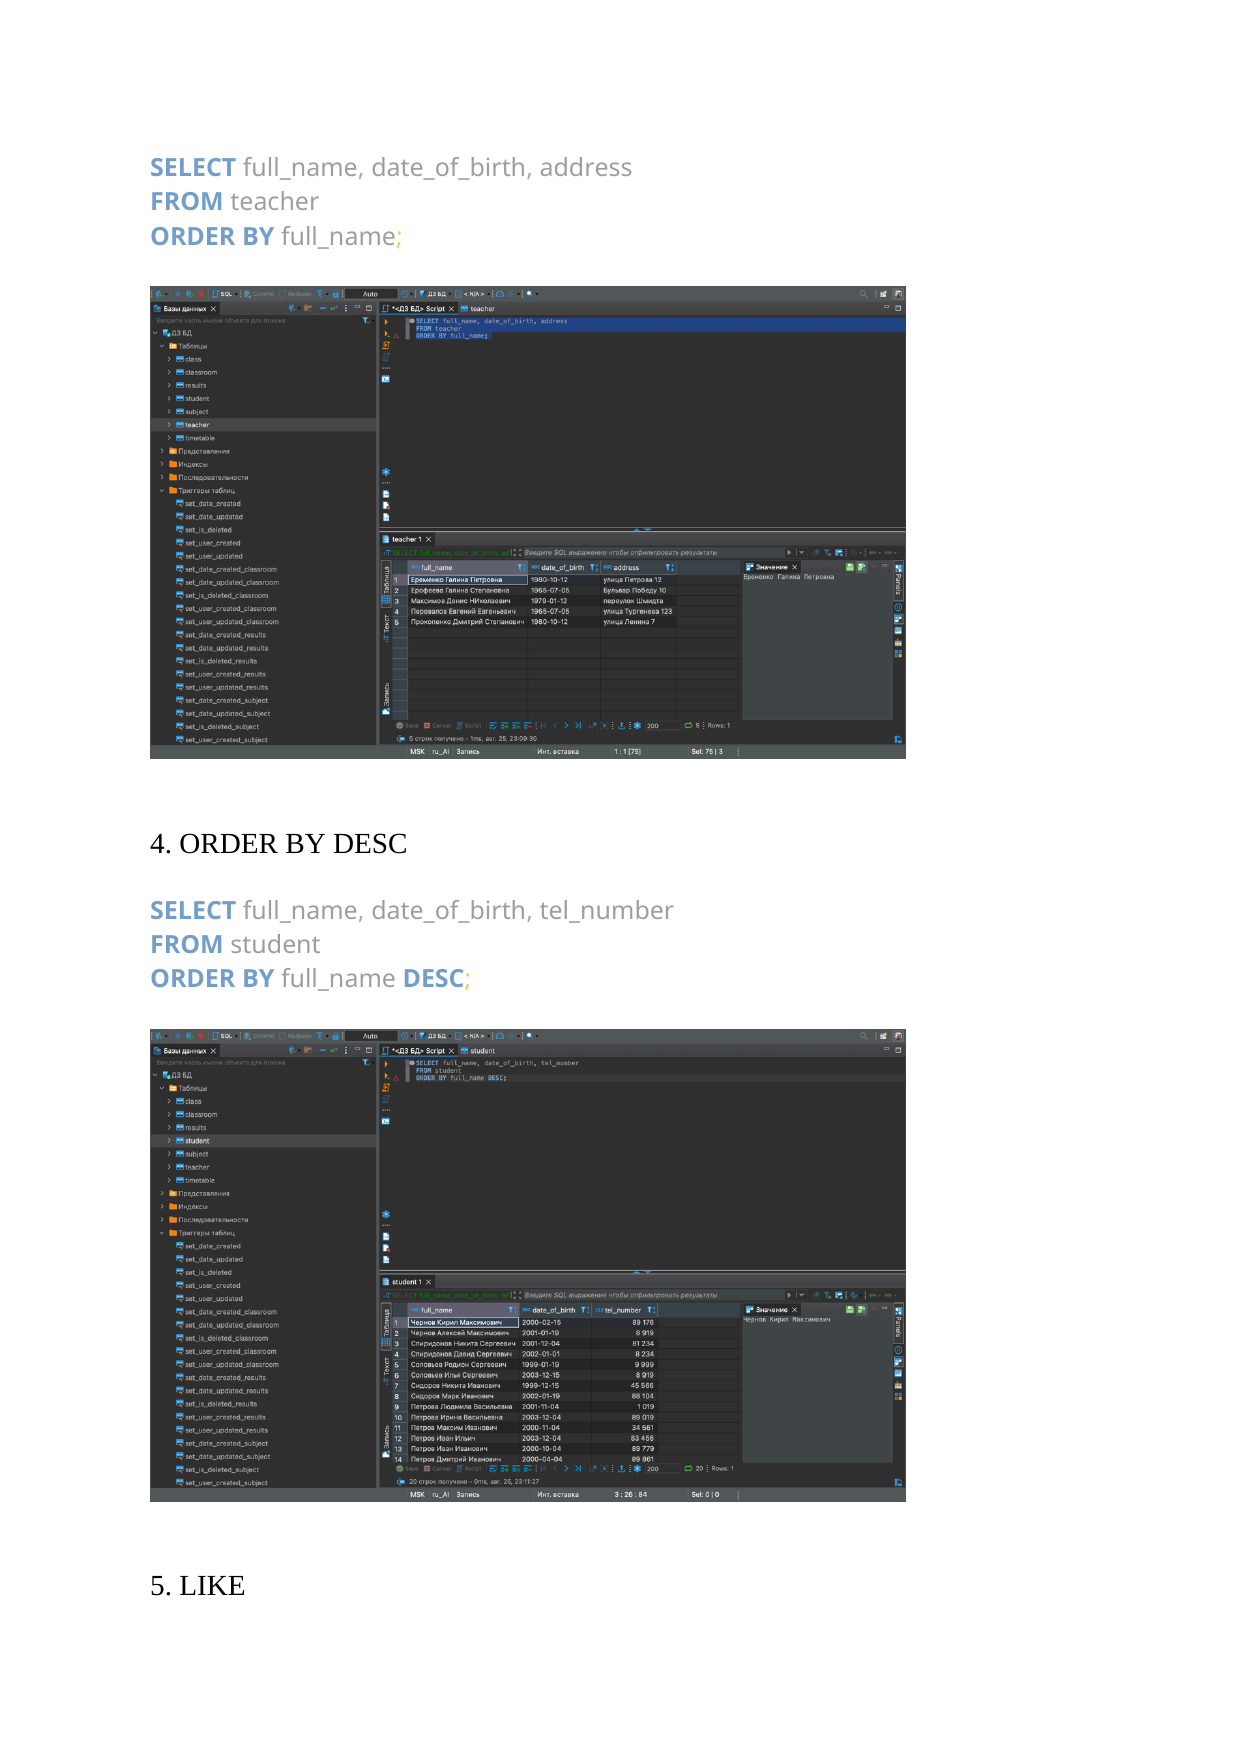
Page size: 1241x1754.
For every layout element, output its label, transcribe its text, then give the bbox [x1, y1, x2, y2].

text SELECT full_name, date_of_birth, tel_number [150, 893, 1090, 927]
text FROM student [150, 927, 1090, 961]
text 4. ORDER BY DESC [150, 826, 1090, 859]
text ORDER BY full_name DESC; [150, 961, 1090, 995]
picture [150, 286, 906, 759]
picture [150, 1029, 906, 1502]
text SELECT full_name, date_of_birth, address [150, 150, 1090, 184]
text FROM teacher [150, 184, 1090, 218]
text ORDER BY full_name; [150, 218, 1090, 252]
text 5. LIKE [150, 1568, 1090, 1602]
